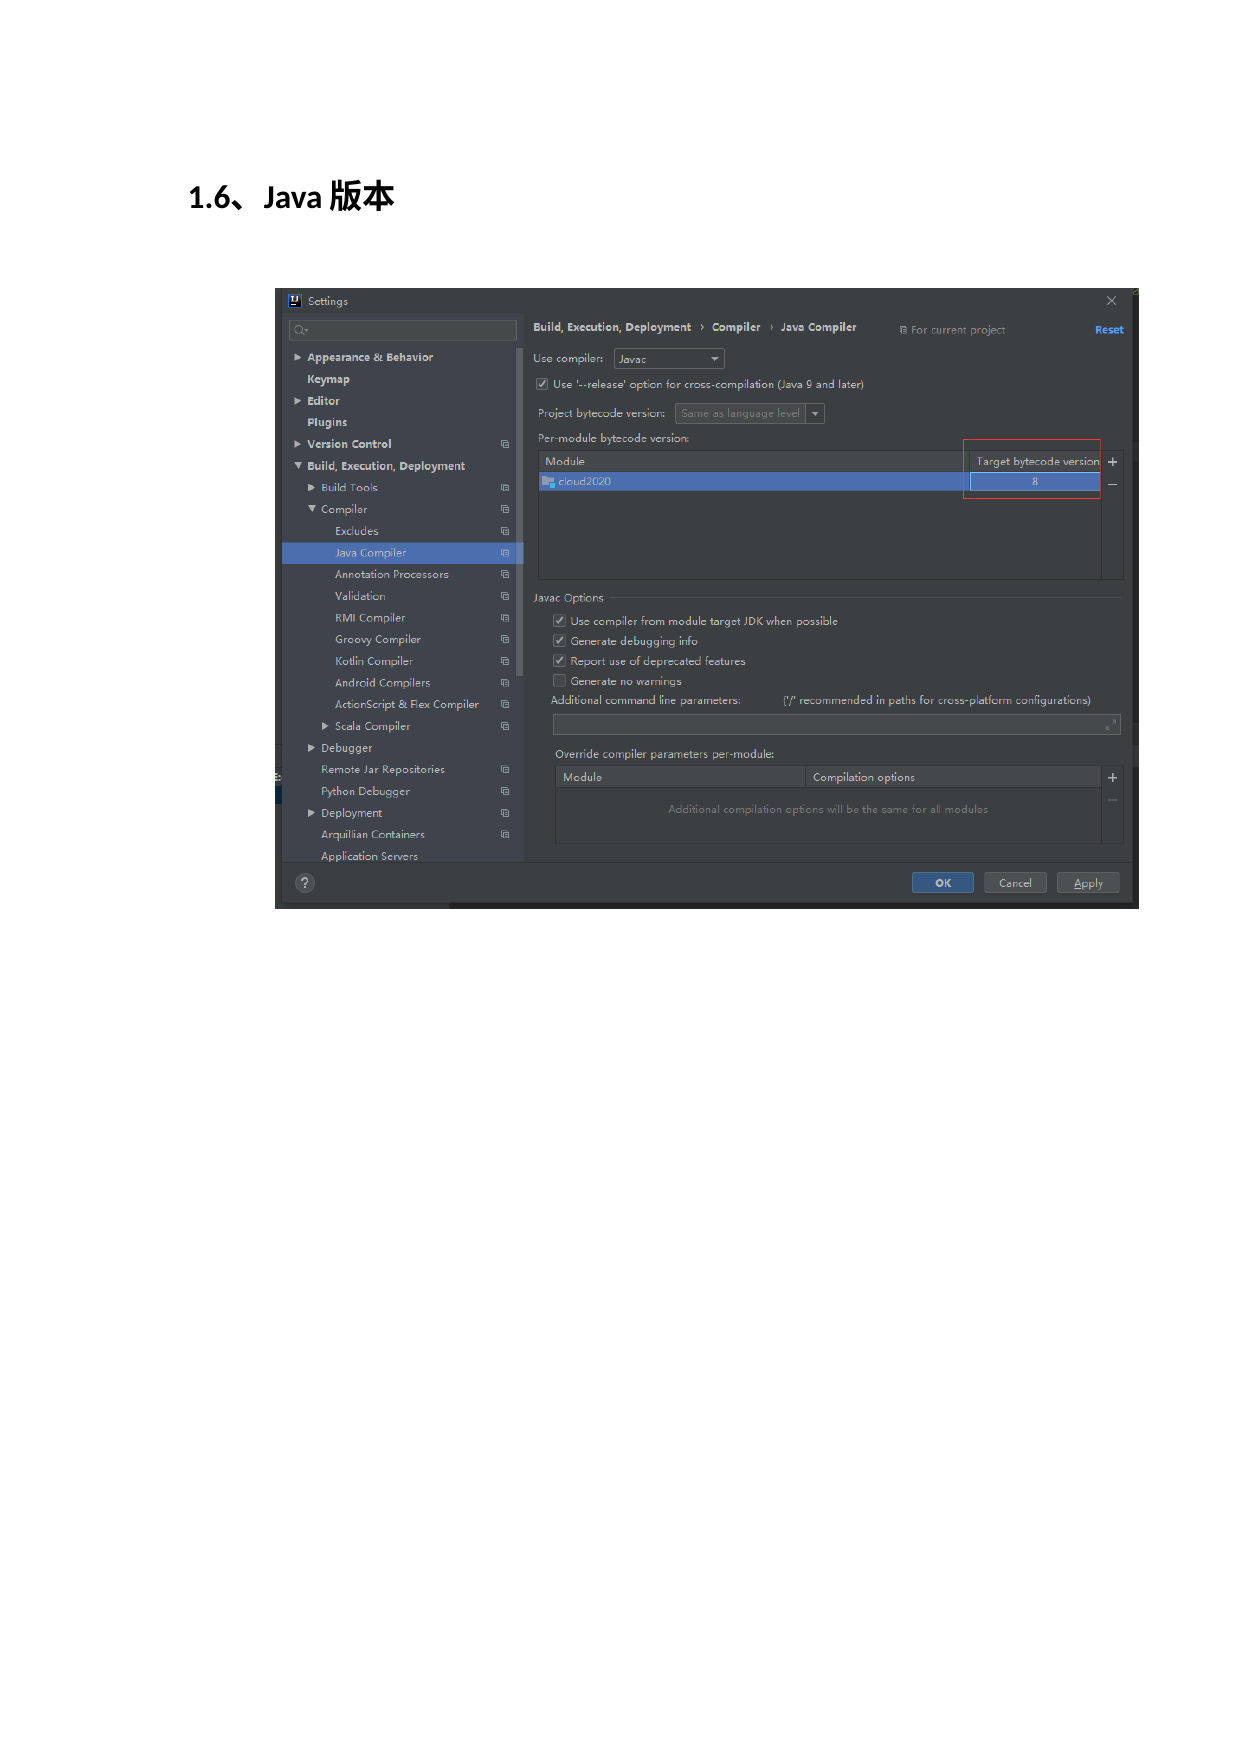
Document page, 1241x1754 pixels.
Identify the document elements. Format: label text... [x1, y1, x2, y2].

subtitle 1.6、Java版本 [187, 162, 1053, 227]
picture [275, 288, 1139, 909]
